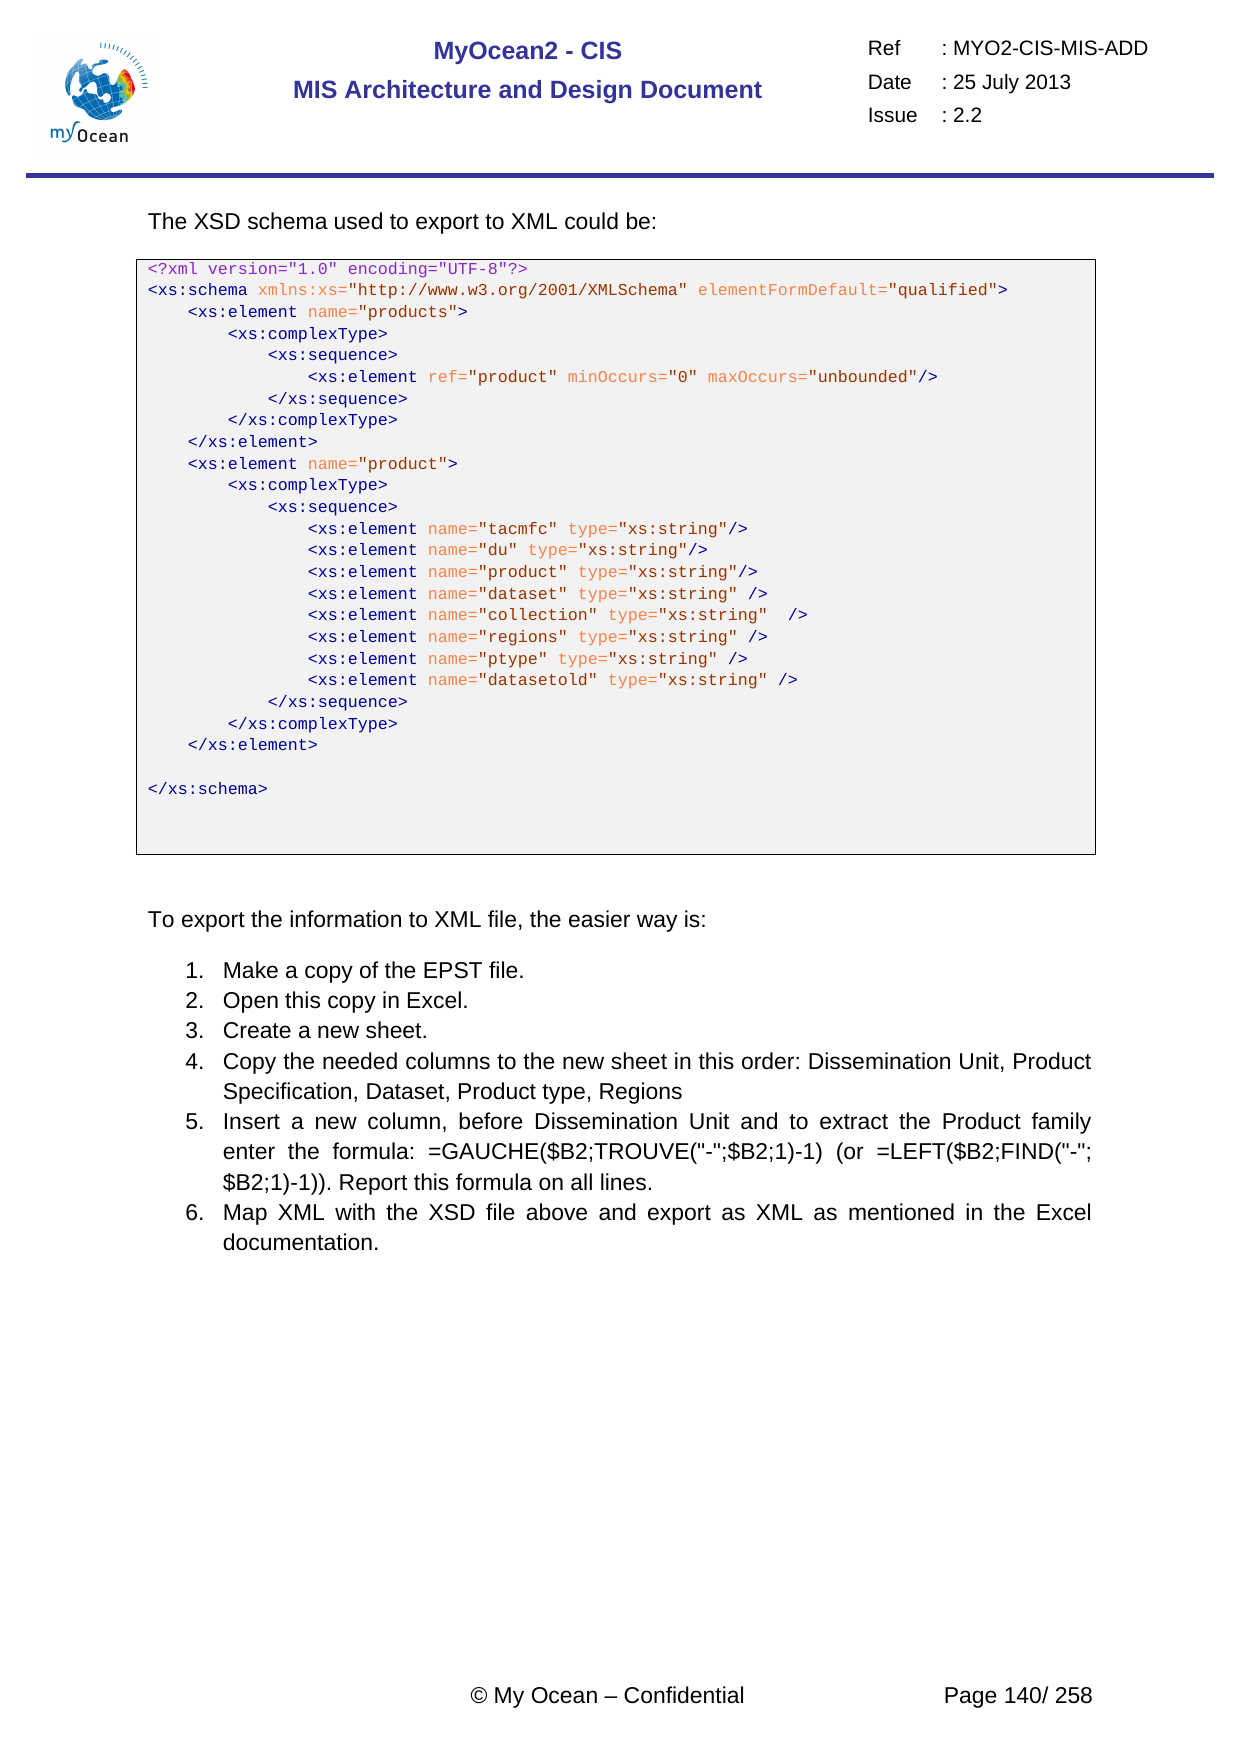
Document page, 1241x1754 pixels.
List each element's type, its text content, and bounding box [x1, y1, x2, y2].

text To export the information to XML file, the easier way is: [148, 906, 1092, 932]
list Create a new sheet. [185, 1017, 1092, 1044]
list Open this copy in Excel. [185, 987, 1092, 1014]
list Copy the needed columns to the new sheet in this order: Dissemination Unit, Product Specification, Dataset, Product type, Regions [185, 1048, 1092, 1104]
text The XSD schema used to export to XML could be: [148, 208, 1092, 234]
list Insert a new column, before Dissemination Unit and to extract the Product family enter the formula: =GAUCHE($B2;TROUVE("-";$B2;1)-1) (or =LEFT($B2;FIND("-";$B2;1)-1)). Report this formula on all lines. [185, 1108, 1092, 1195]
picture [37, 35, 158, 153]
list Make a copy of the EPST file. [185, 957, 1092, 983]
list Map XML with the XSD file above and export as XML as mentioned in the Excel documentation. [185, 1199, 1092, 1255]
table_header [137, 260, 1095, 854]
